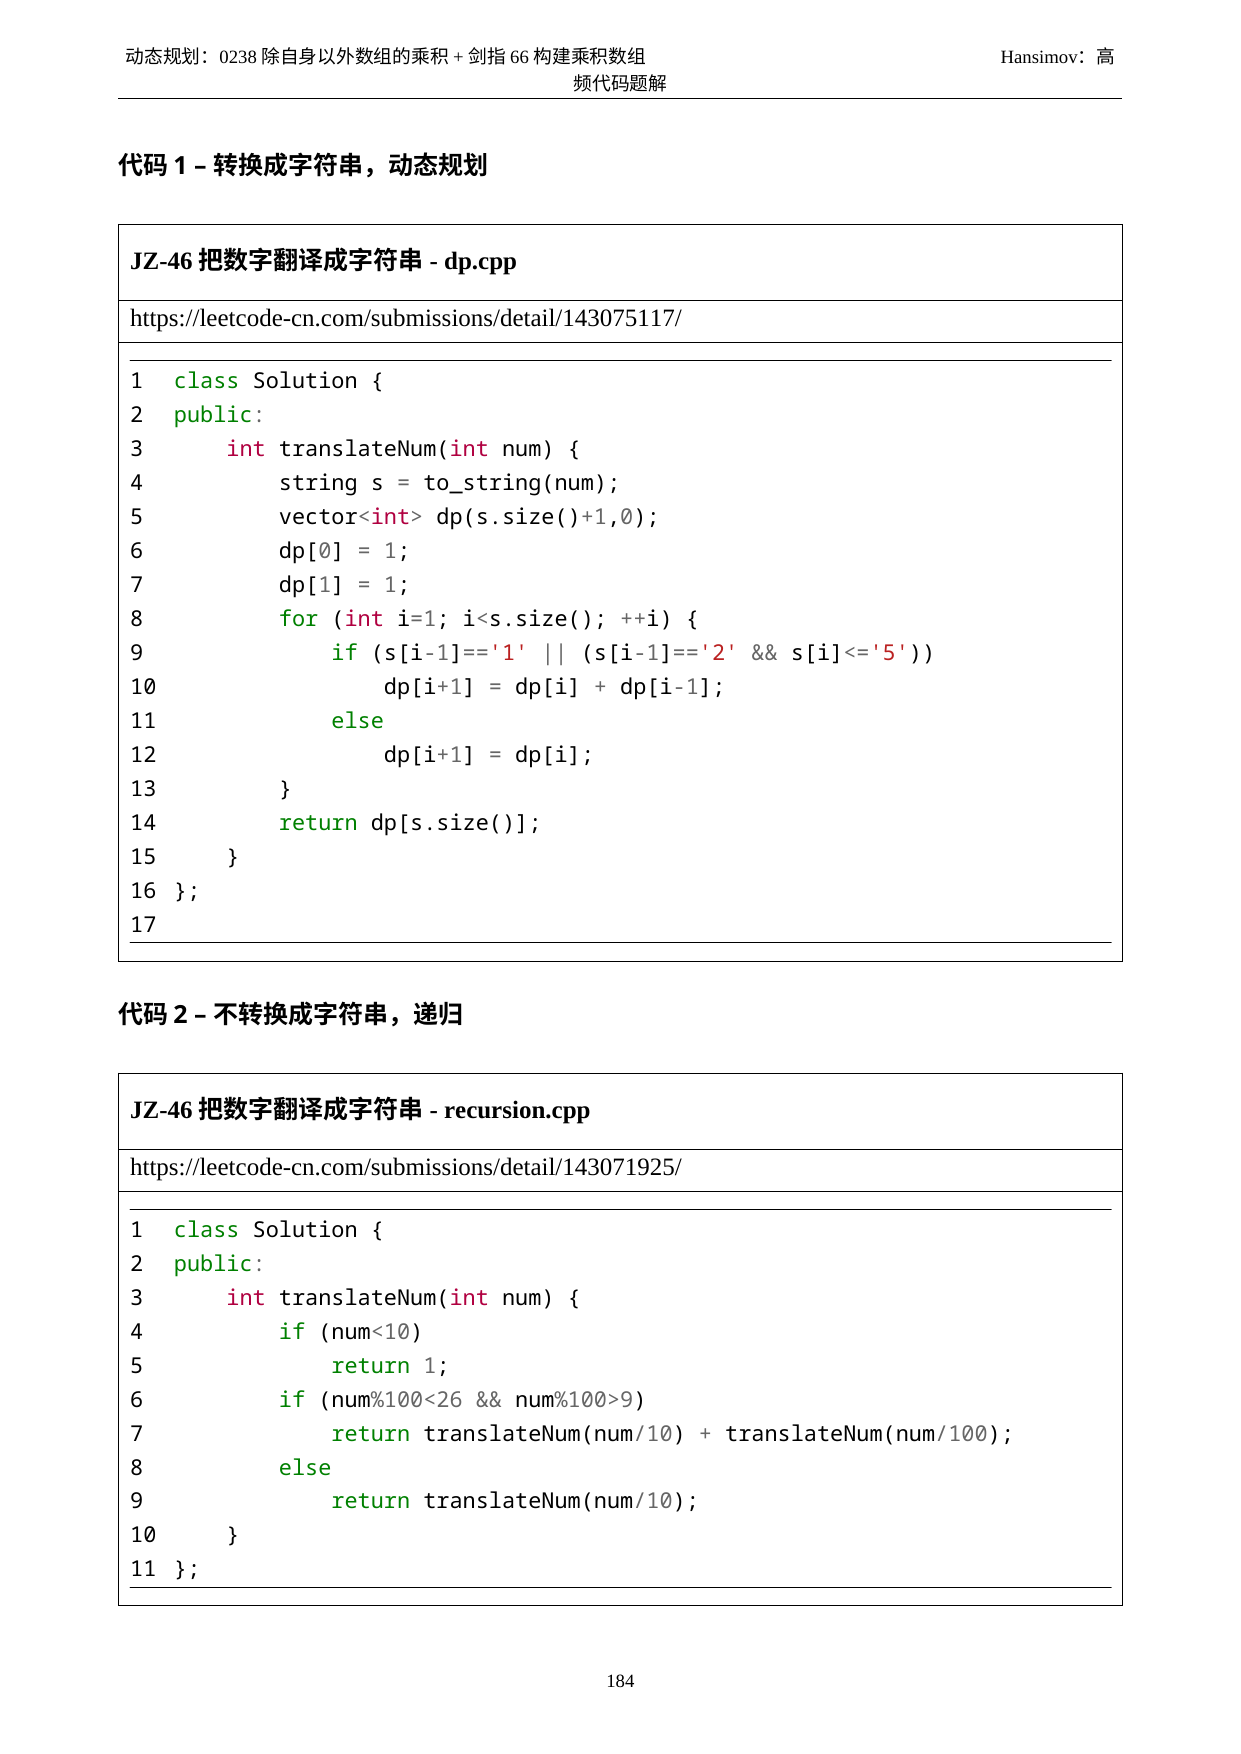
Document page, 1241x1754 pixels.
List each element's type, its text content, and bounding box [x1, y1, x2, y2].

subtitle 代码2 – 不转换成字符串，递归 [118, 978, 1097, 1046]
table_cell class Solution { public: int translateNum(int num) { string s = to_string(num); vector<int> dp(s.size()+1,0); dp[0] = 1; dp[1] = 1; for (int i=1; i<s.size(); ++i) { if (s[i-1]=='1' || (s[i-1]=='2' && s[i]<='5')) dp[i+1] = dp[i] + dp[i-1]; else dp[i+1] = dp[i]; } return dp[s.size()]; } }; [119, 343, 1122, 961]
table_header JZ-46 把数字翻译成字符串 - dp.cpp [119, 225, 1122, 300]
table_cell https://leetcode-cn.com/submissions/detail/143075117/ [119, 301, 1122, 342]
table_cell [119, 1192, 1122, 1605]
table_cell https://leetcode-cn.com/submissions/detail/143071925/ [119, 1150, 1122, 1191]
table_header JZ-46 把数字翻译成字符串 - recursion.cpp [119, 1074, 1122, 1148]
subtitle 代码1 – 转换成字符串，动态规划 [118, 130, 1097, 198]
